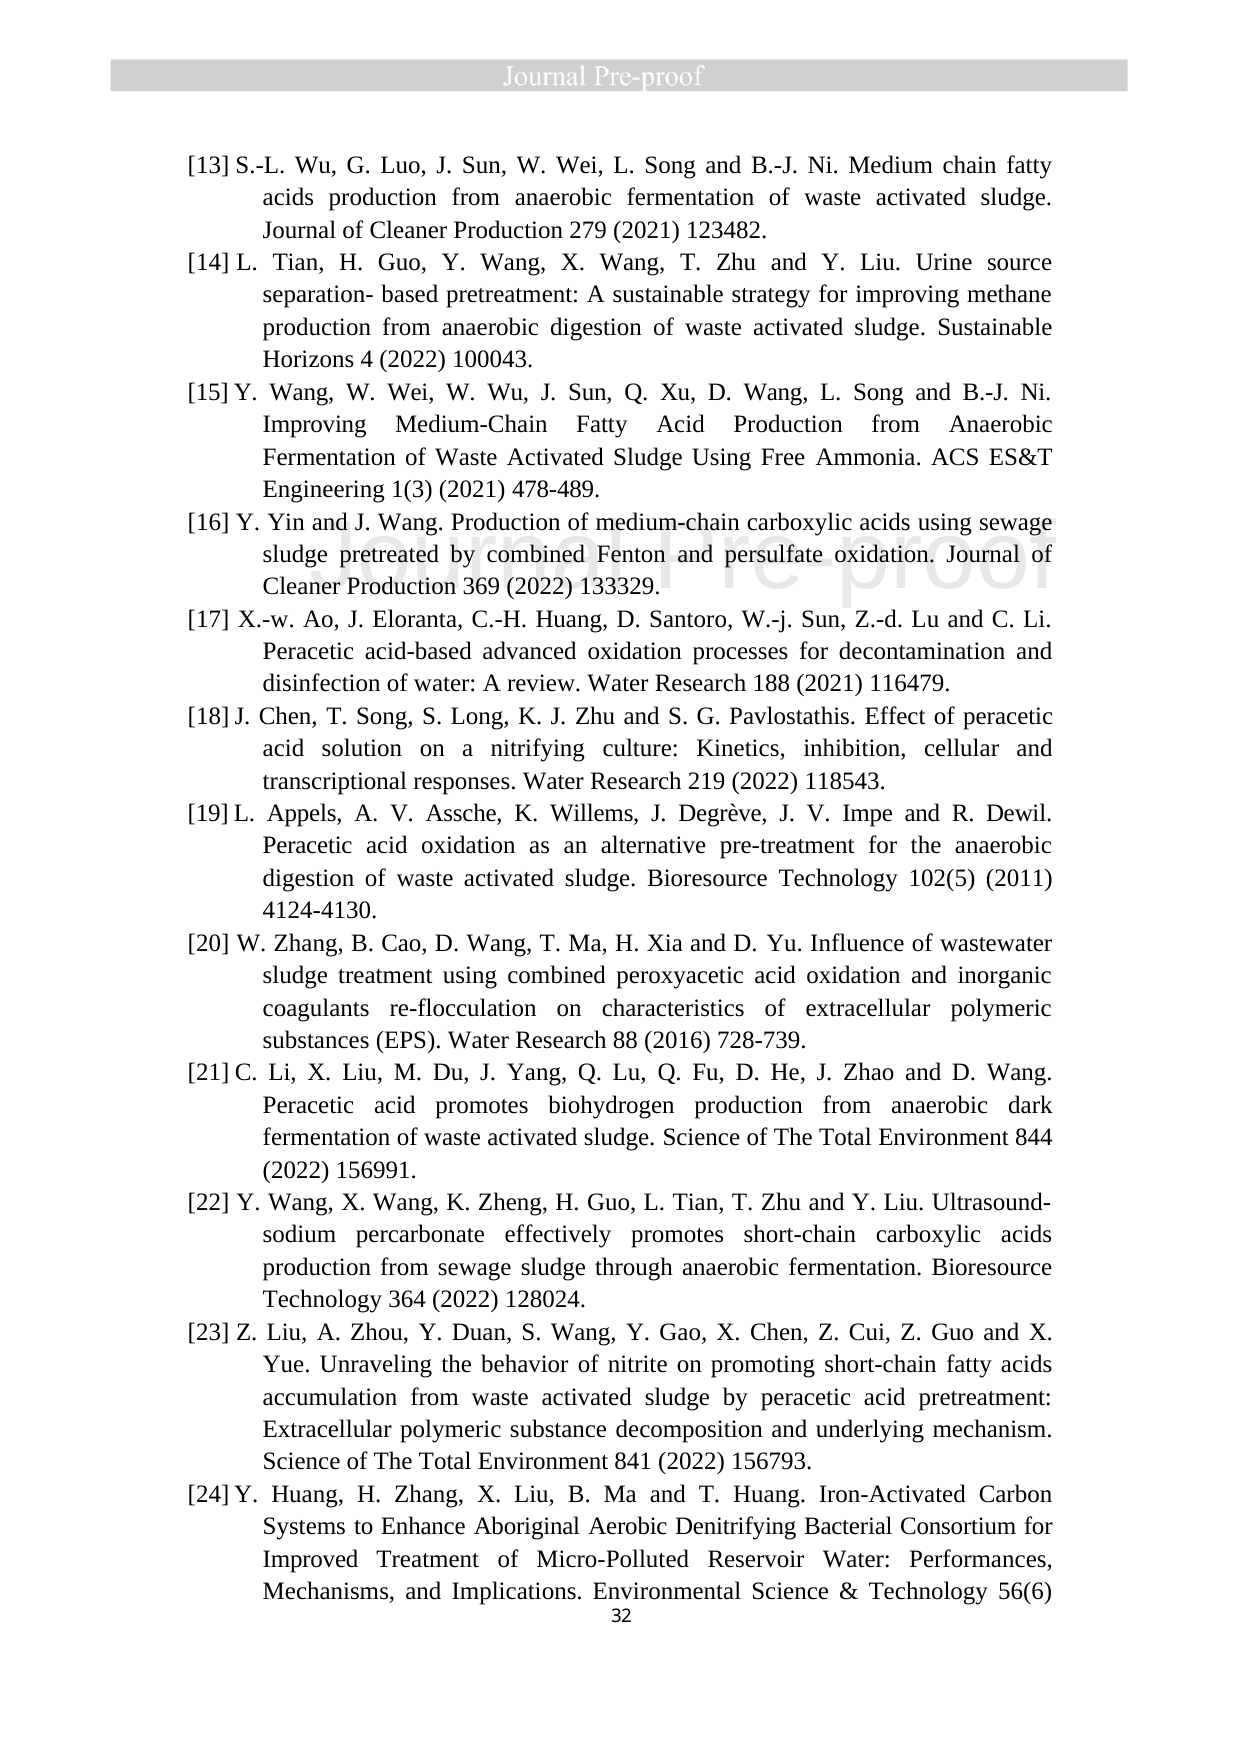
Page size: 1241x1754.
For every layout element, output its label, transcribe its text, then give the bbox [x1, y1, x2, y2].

list W. Zhang, B. Cao, D. Wang, T. Ma, H. Xia and D. Yu. Influence of wastewater sludge treatment using combined peroxyacetic acid oxidation and inorganic coagulants re-flocculation on characteristics of extracellular polymeric substances (EPS). Water Research 88 (2016) 728-739. [187, 928, 1053, 1054]
list L. Appels, A. V. Assche, K. Willems, J. Degrève, J. V. Impe and R. Dewil. Peracetic acid oxidation as an alternative pre-treatment for the anaerobic digestion of waste activated sludge. Bioresource Technology 102(5) (2011) 4124-4130. [187, 798, 1053, 924]
list Z. Liu, A. Zhou, Y. Duan, S. Wang, Y. Gao, X. Chen, Z. Cui, Z. Guo and X. Yue. Unraveling the behavior of nitrite on promoting short-chain fatty acids accumulation from waste activated sludge by peracetic acid pretreatment: Extracellular polymeric substance decomposition and underlying mechanism. Science of The Total Environment 841 (2022) 156793. [187, 1317, 1053, 1475]
list Y. Yin and J. Wang. Production of medium-chain carboxylic acids using sewage sludge pretreated by combined Fenton and persulfate oxidation. Journal of Cleaner Production 369 (2022) 133329. [187, 507, 1053, 600]
list Y. Wang, X. Wang, K. Zheng, H. Guo, L. Tian, T. Zhu and Y. Liu. Ultrasound- sodium percarbonate effectively promotes short-chain carboxylic acids production from sewage sludge through anaerobic fermentation. Bioresource Technology 364 (2022) 128024. [187, 1187, 1053, 1313]
list L. Tian, H. Guo, Y. Wang, X. Wang, T. Zhu and Y. Liu. Urine source separation- based pretreatment: A sustainable strategy for improving methane production from anaerobic digestion of waste activated sludge. Sustainable Horizons 4 (2022) 100043. [187, 247, 1053, 373]
list Y. Wang, W. Wei, W. Wu, J. Sun, Q. Xu, D. Wang, L. Song and B.-J. Ni. Improving Medium-Chain Fatty Acid Production from Anaerobic Fermentation of Waste Activated Sludge Using Free Ammonia. ACS ES&T Engineering 1(3) (2021) 478-489. [187, 377, 1053, 503]
list X.-w. Ao, J. Eloranta, C.-H. Huang, D. Santoro, W.-j. Sun, Z.-d. Lu and C. Li. Peracetic acid-based advanced oxidation processes for decontamination and disinfection of water: A review. Water Research 188 (2021) 116479. [187, 604, 1053, 697]
list C. Li, X. Liu, M. Du, J. Yang, Q. Lu, Q. Fu, D. He, J. Zhao and D. Wang. Peracetic acid promotes biohydrogen production from anaerobic dark fermentation of waste activated sludge. Science of The Total Environment 844 (2022) 156991. [187, 1057, 1053, 1183]
list J. Chen, T. Song, S. Long, K. J. Zhu and S. G. Pavlostathis. Effect of peracetic acid solution on a nitrifying culture: Kinetics, inhibition, cellular and transcriptional responses. Water Research 219 (2022) 118543. [187, 701, 1053, 794]
list S.-L. Wu, G. Luo, J. Sun, W. Wei, L. Song and B.-J. Ni. Medium chain fatty acids production from anaerobic fermentation of waste activated sludge. Journal of Cleaner Production 279 (2021) 123482. [187, 150, 1053, 243]
picture [503, 65, 705, 91]
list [187, 1479, 1053, 1605]
